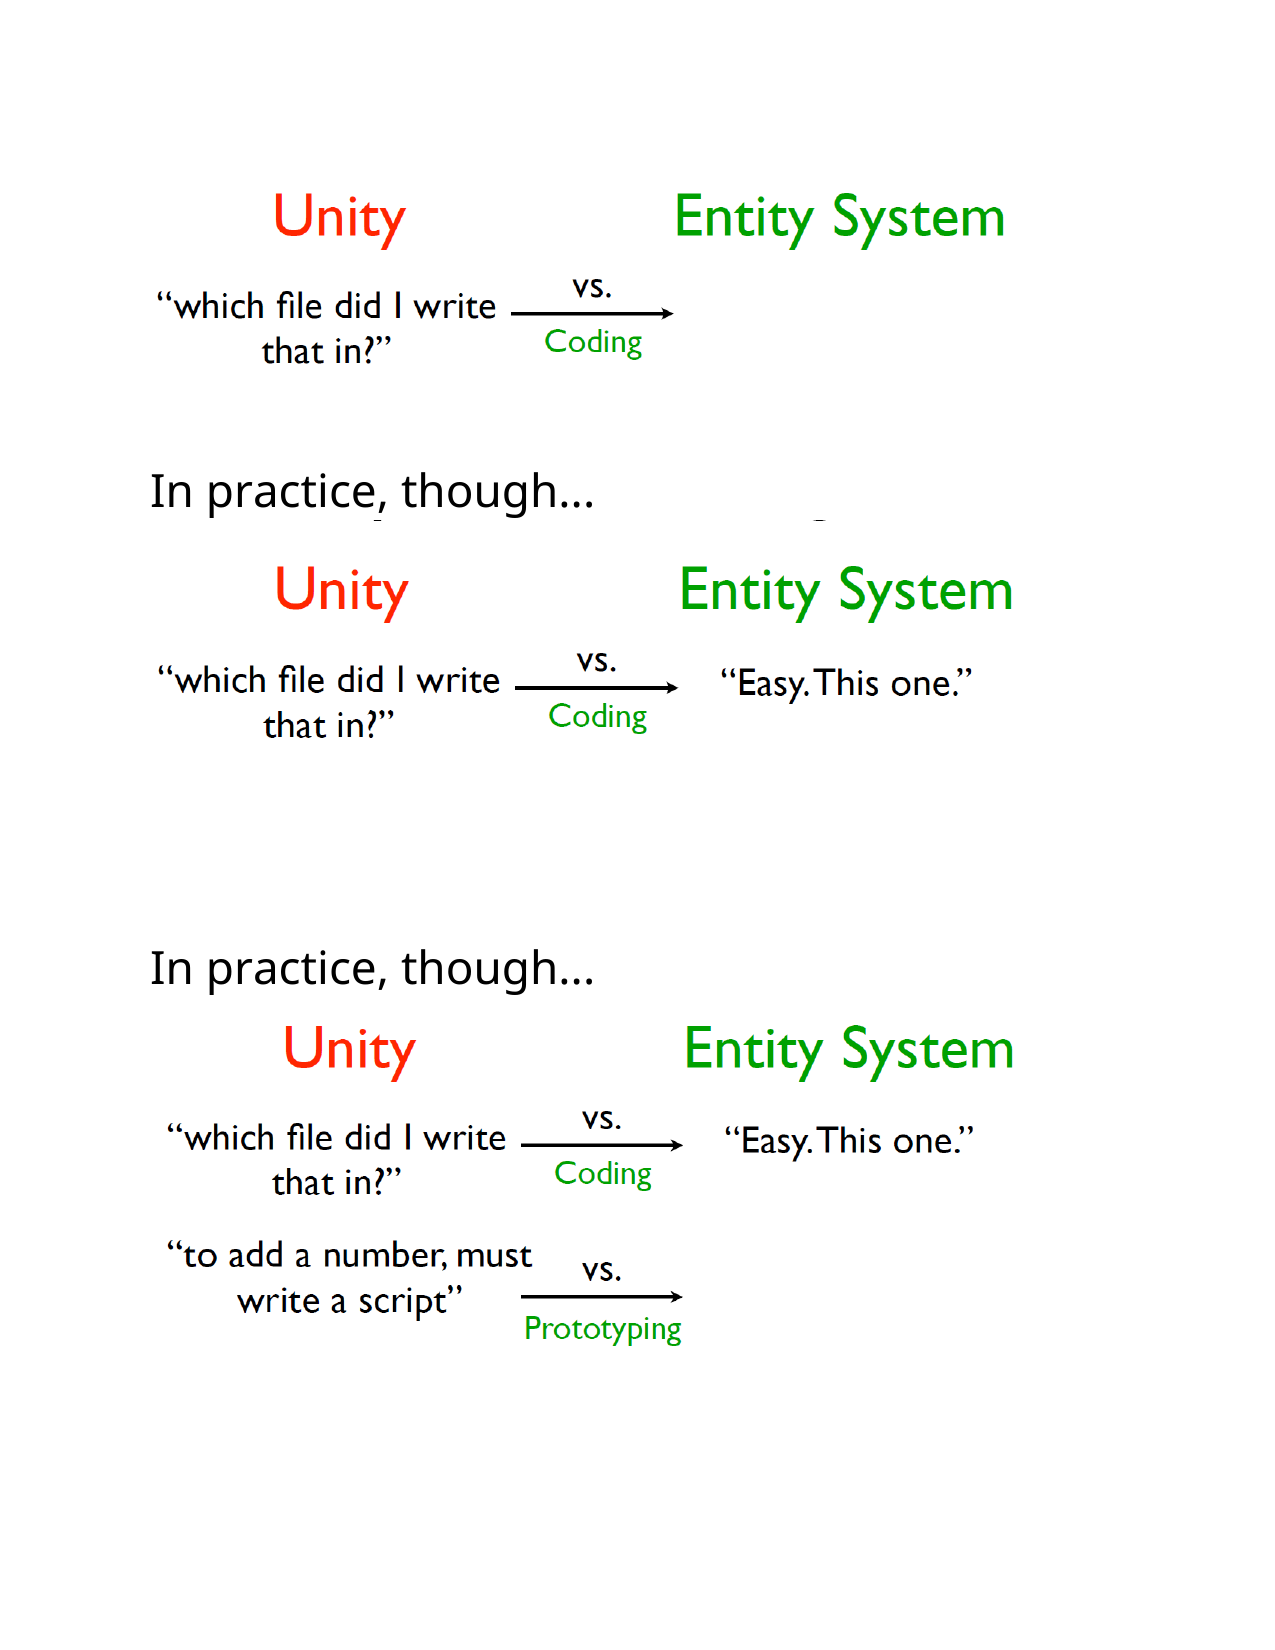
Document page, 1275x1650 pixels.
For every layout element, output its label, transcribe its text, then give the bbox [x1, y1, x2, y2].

picture [150, 997, 1050, 1428]
picture [150, 520, 1050, 811]
text In practice, though... [150, 935, 1125, 997]
text In practice, though... [150, 458, 1125, 521]
picture [150, 150, 1050, 396]
